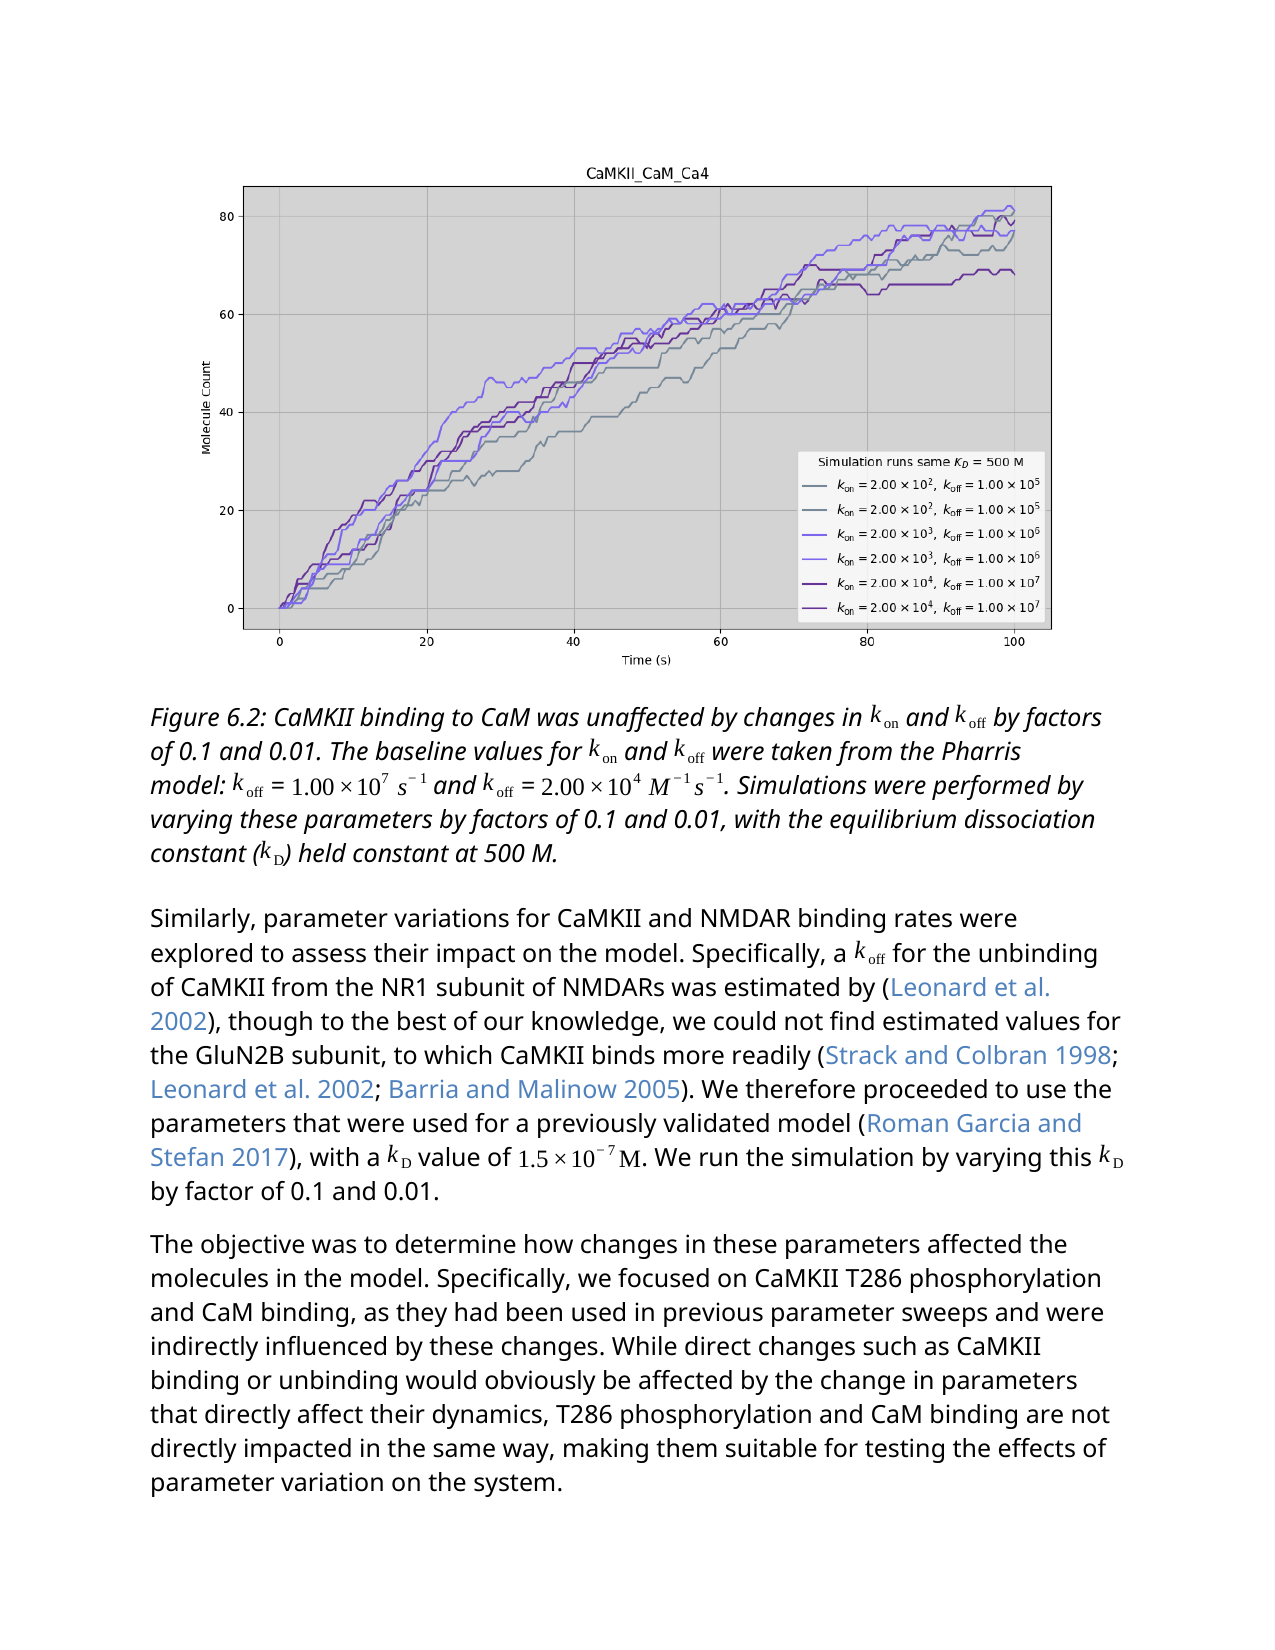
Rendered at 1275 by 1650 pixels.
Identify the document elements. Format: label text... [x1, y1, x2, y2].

picture [188, 153, 1064, 679]
text Similarly, parameter variations for CaMKII and NMDAR binding rates were explored to assess their impact on the model. Specifically, a for the unbinding of CaMKII from the NR1 subunit of NMDARs was estimated by (Leonard et al. 2002), though to the best of our knowledge, we could not find estimated values for the GluN2B subunit, to which CaMKII binds more readily (Strack and Colbran 1998; Leonard et al. 2002; Barria and Malinow 2005). We therefore proceeded to use the parameters that were used for a previously validated model (Roman Garcia and Stefan 2017), with a value of . We run the simulation by varying this by factor of 0.1 and 0.01. [150, 901, 1125, 1208]
table_header Figure 6.2: CaMKII binding to CaM was unaffected by changes in and by factors of 0.1 and 0.01. The baseline values for and were taken from the Pharris model: = and = . Simulations were performed by varying these parameters by factors of 0.1 and 0.01, with the equilibrium dissociation constant () held constant at 500 M. [139, 150, 1114, 882]
text The objective was to determine how changes in these parameters affected the molecules in the model. Specifically, we focused on CaMKII T286 phosphorylation and CaM binding, as they had been used in previous parameter sweeps and were indirectly influenced by these changes. While direct changes such as CaMKII binding or unbinding would obviously be affected by the change in parameters that directly affect their dynamics, T286 phosphorylation and CaM binding are not directly impacted in the same way, making them suitable for testing the effects of parameter variation on the system. [150, 1226, 1125, 1499]
